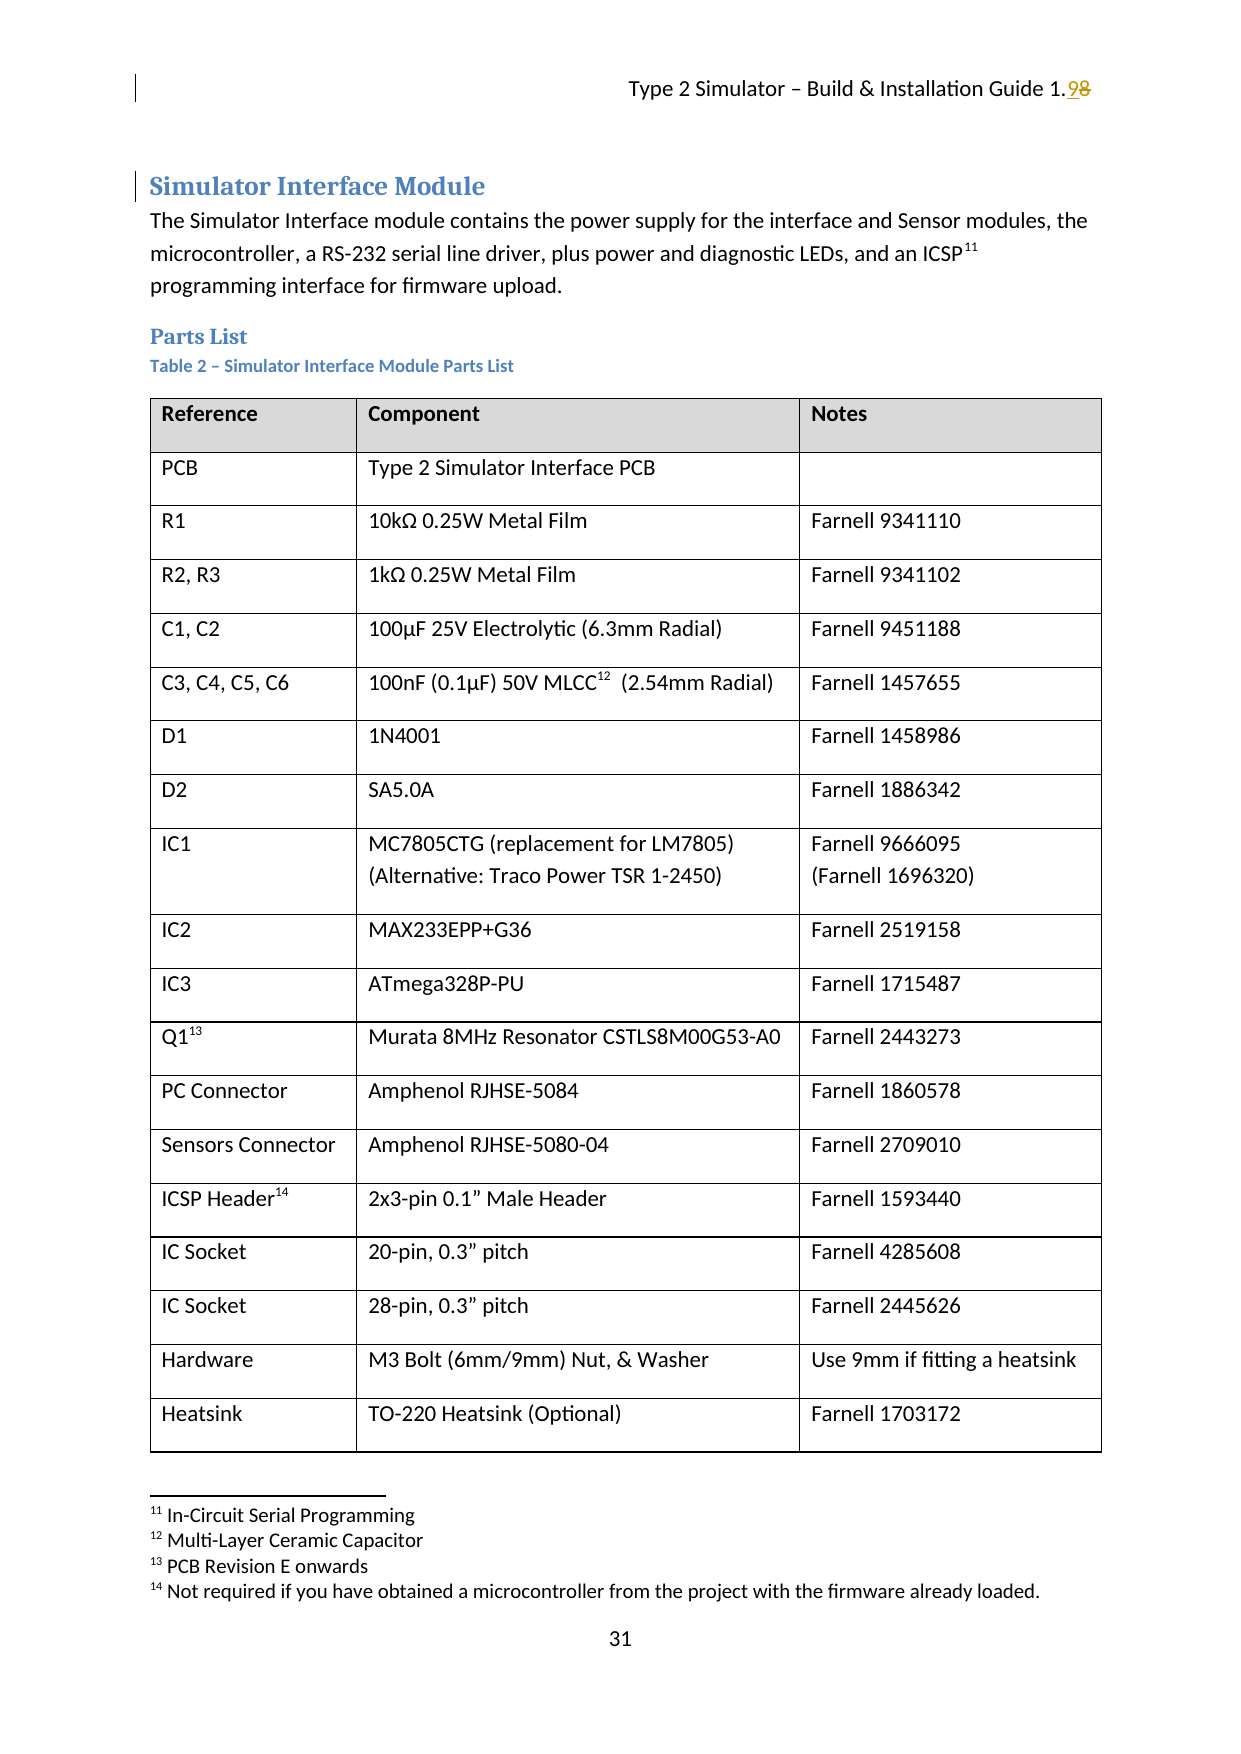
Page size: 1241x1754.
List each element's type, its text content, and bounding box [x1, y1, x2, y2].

text Table 2 – Simulator Interface Module Parts List [150, 354, 1090, 377]
table_cell Q1 [151, 1023, 356, 1075]
table_cell SA5.0A [357, 775, 799, 828]
table_cell R1 [151, 506, 356, 559]
table_cell Sensors Connector [151, 1130, 356, 1183]
table_header Component [357, 399, 799, 452]
table_cell TO-220 Heatsink (Optional) [357, 1399, 799, 1451]
table_cell Farnell 2519158 [800, 915, 1101, 968]
table_cell Amphenol RJHSE-5084 [357, 1076, 799, 1129]
table_cell Use 9mm if fitting a heatsink [800, 1345, 1101, 1398]
table_cell Farnell 4285608 [800, 1238, 1101, 1290]
table_cell MAX233EPP+G36 [357, 915, 799, 968]
table_cell 100nF (0.1µF) 50V MLCC (2.54mm Radial) [357, 668, 799, 720]
table_cell PC Connector [151, 1076, 356, 1129]
table_cell Farnell 2443273 [800, 1023, 1101, 1075]
table_cell Murata 8MHz Resonator CSTLS8M00G53-A0 [357, 1023, 799, 1075]
table_cell IC3 [151, 969, 356, 1021]
table_cell Farnell 1715487 [800, 969, 1101, 1021]
table_cell Farnell 9451188 [800, 614, 1101, 667]
table_cell Farnell 1458986 [800, 721, 1101, 774]
table_cell Farnell 1593440 [800, 1184, 1101, 1236]
table_cell Farnell 1703172 [800, 1399, 1101, 1451]
table_cell R2, R3 [151, 560, 356, 613]
table_header Reference [151, 399, 356, 452]
table_cell 100µF 25V Electrolytic (6.3mm Radial) [357, 614, 799, 667]
table_cell D1 [151, 721, 356, 774]
text The Simulator Interface module contains the power supply for the interface and Sensor modules, the microcontroller, a RS-232 serial line driver, plus power and diagnostic LEDs, and an ICSP programming interface for firmware upload. [150, 207, 1090, 299]
table_cell Farnell 9341102 [800, 560, 1101, 613]
table_cell IC2 [151, 915, 356, 968]
table_cell 1kΩ 0.25W Metal Film [357, 560, 799, 613]
table_cell D2 [151, 775, 356, 828]
table_cell IC1 [151, 829, 356, 914]
table_cell 10kΩ 0.25W Metal Film [357, 506, 799, 559]
table_cell Farnell 2445626 [800, 1291, 1101, 1344]
table_cell 1N4001 [357, 721, 799, 774]
table_cell Heatsink [151, 1399, 356, 1451]
table_cell IC Socket [151, 1238, 356, 1290]
table_cell 28-pin, 0.3” pitch [357, 1291, 799, 1344]
table_cell ICSP Header [151, 1184, 356, 1236]
table_cell Farnell 1860578 [800, 1076, 1101, 1129]
table_cell Amphenol RJHSE-5080-04 [357, 1130, 799, 1183]
table_cell Farnell 2709010 [800, 1130, 1101, 1183]
table_cell ATmega328P-PU [357, 969, 799, 1021]
table_cell 2x3-pin 0.1” Male Header [357, 1184, 799, 1236]
table_cell Farnell 9341110 [800, 506, 1101, 559]
subtitle Parts List [150, 324, 1090, 350]
table_cell Type 2 Simulator Interface PCB [357, 453, 799, 505]
table_cell Farnell 9666095 (Farnell 1696320) [800, 829, 1101, 914]
table_cell 20-pin, 0.3” pitch [357, 1238, 799, 1290]
table_cell Hardware [151, 1345, 356, 1398]
table_cell Farnell 1886342 [800, 775, 1101, 828]
table_cell C1, C2 [151, 614, 356, 667]
table_cell C3, C4, C5, C6 [151, 668, 356, 720]
table_cell M3 Bolt (6mm/9mm) Nut, & Washer [357, 1345, 799, 1398]
table_cell MC7805CTG (replacement for LM7805) (Alternative: Traco Power TSR 1-2450) [357, 829, 799, 914]
table_cell PCB [151, 453, 356, 505]
table_cell IC Socket [151, 1291, 356, 1344]
table_header Notes [800, 399, 1101, 452]
table_cell Farnell 1457655 [800, 668, 1101, 720]
table_cell [800, 453, 1101, 505]
subtitle Simulator Interface Module [150, 171, 1090, 202]
